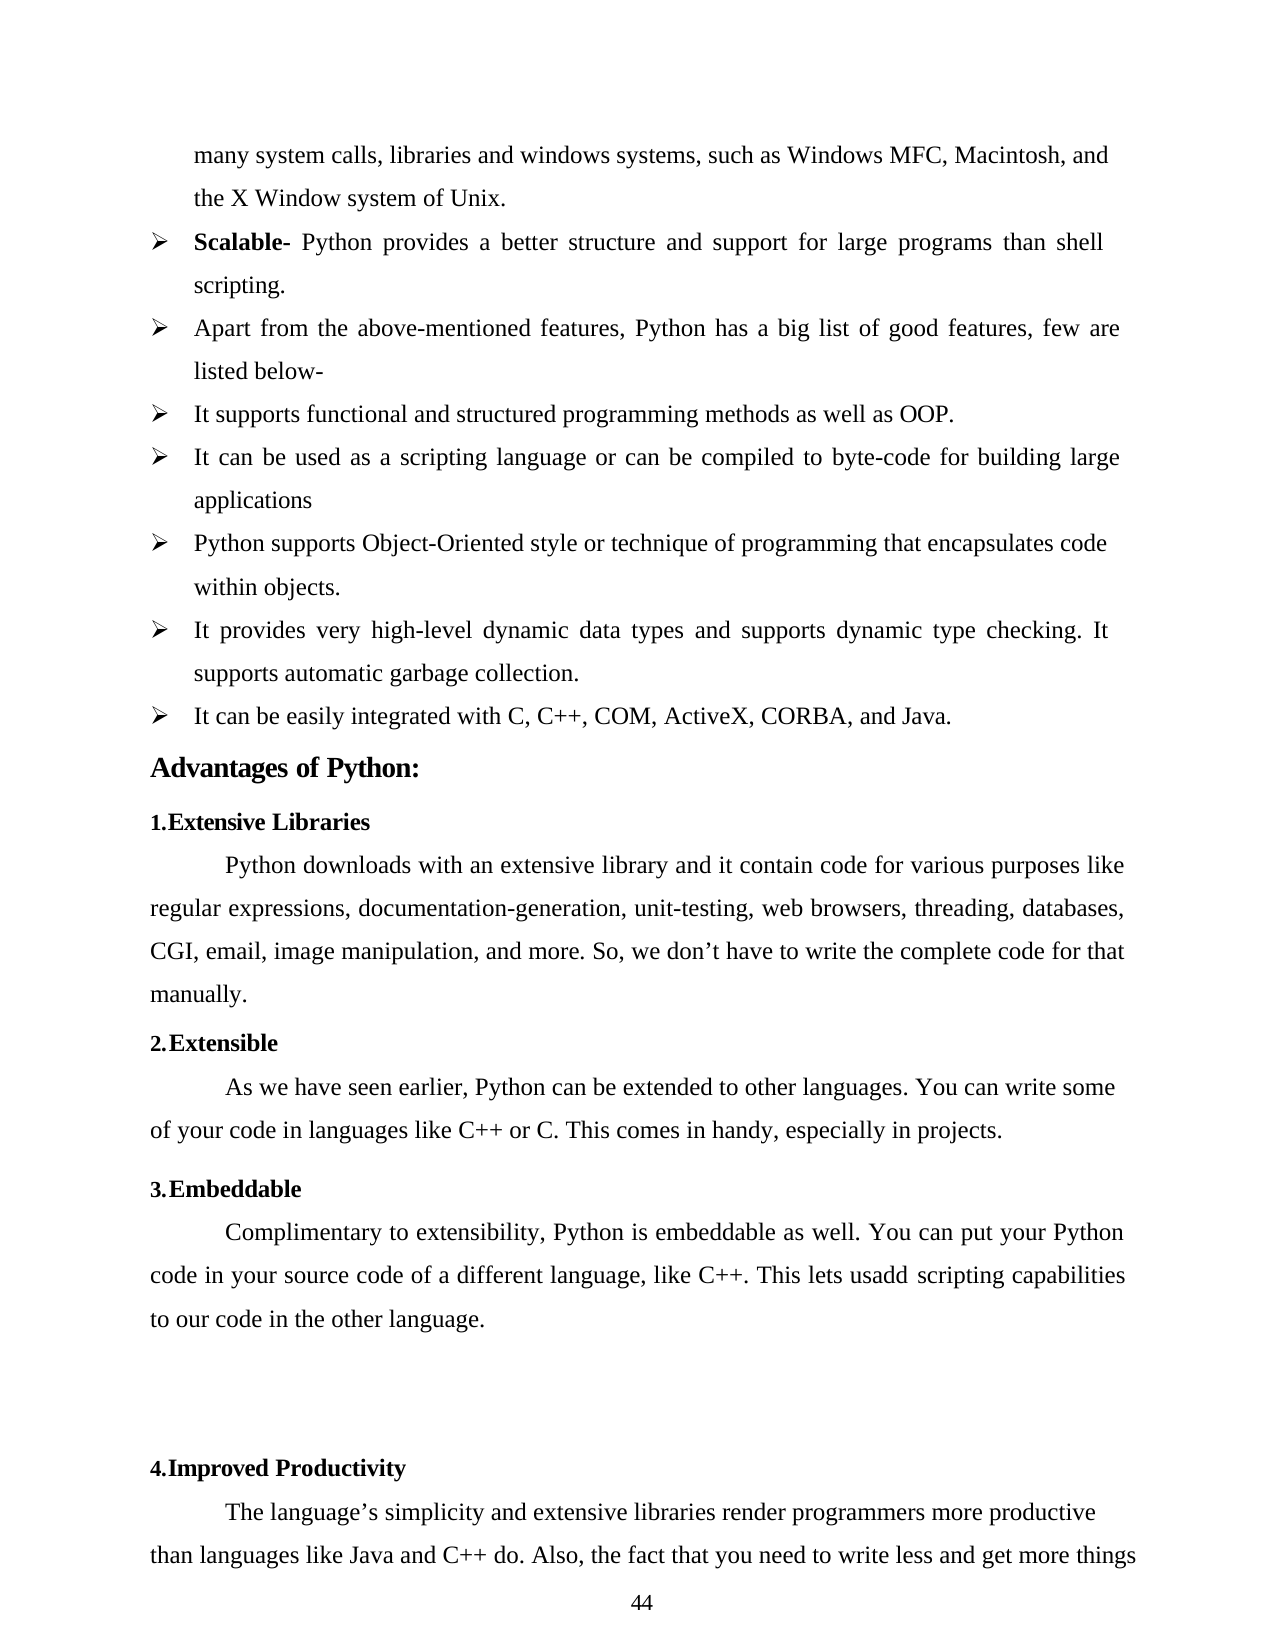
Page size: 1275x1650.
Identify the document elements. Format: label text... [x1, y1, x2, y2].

list It can be easily integrated with C, C++, COM, ActiveX, CORBA, and Java. [150, 701, 1137, 730]
list Scalable- Python provides a better structure and support for large programs than shell scripting. [150, 227, 1124, 298]
list It supports functional and structured programming methods as well as OOP. [150, 399, 1137, 428]
text Complimentary to extensibility, Python is embeddable as well. You can put your Python code in your source code of a different language, like C++. This lets usadd scripting capabilities to our code in the other language. [150, 1217, 1126, 1332]
subtitle Extensible [150, 1028, 1137, 1057]
subtitle Extensive Libraries [150, 807, 1137, 836]
list It provides very high-level dynamic data types and supports dynamic type checking. It supports automatic garbage collection. [150, 615, 1124, 687]
text Python downloads with an extensive library and it contain code for various purposes like regular expressions, documentation-generation, unit-testing, web browsers, threading, databases, CGI, email, image manipulation, and more. So, we don’t have to write the complete code for that manually. [150, 850, 1125, 1008]
subtitle Embeddable [150, 1174, 1137, 1203]
subtitle Improved Productivity [150, 1453, 1137, 1482]
list Python supports Object-Oriented style or technique of programming that encapsulates code within objects. [150, 528, 1125, 600]
text As we have seen earlier, Python can be extended to other languages. You can write some of your code in languages like C++ or C. This comes in handy, especially in projects. [150, 1072, 1123, 1143]
subtitle Advantages of Python: [150, 750, 1137, 784]
text many system calls, libraries and windows systems, such as Windows MFC, Macintosh, and the X Window system of Unix. [194, 140, 1123, 212]
text The language’s simplicity and extensive libraries render programmers more productive than languages like Java and C++ do. Also, the fact that you need to write less and get more things [150, 1497, 1137, 1568]
list It can be used as a scripting language or can be compiled to byte-code for building large applications [150, 442, 1125, 514]
list Apart from the above-mentioned features, Python has a big list of good features, few are listed below- [150, 313, 1125, 385]
